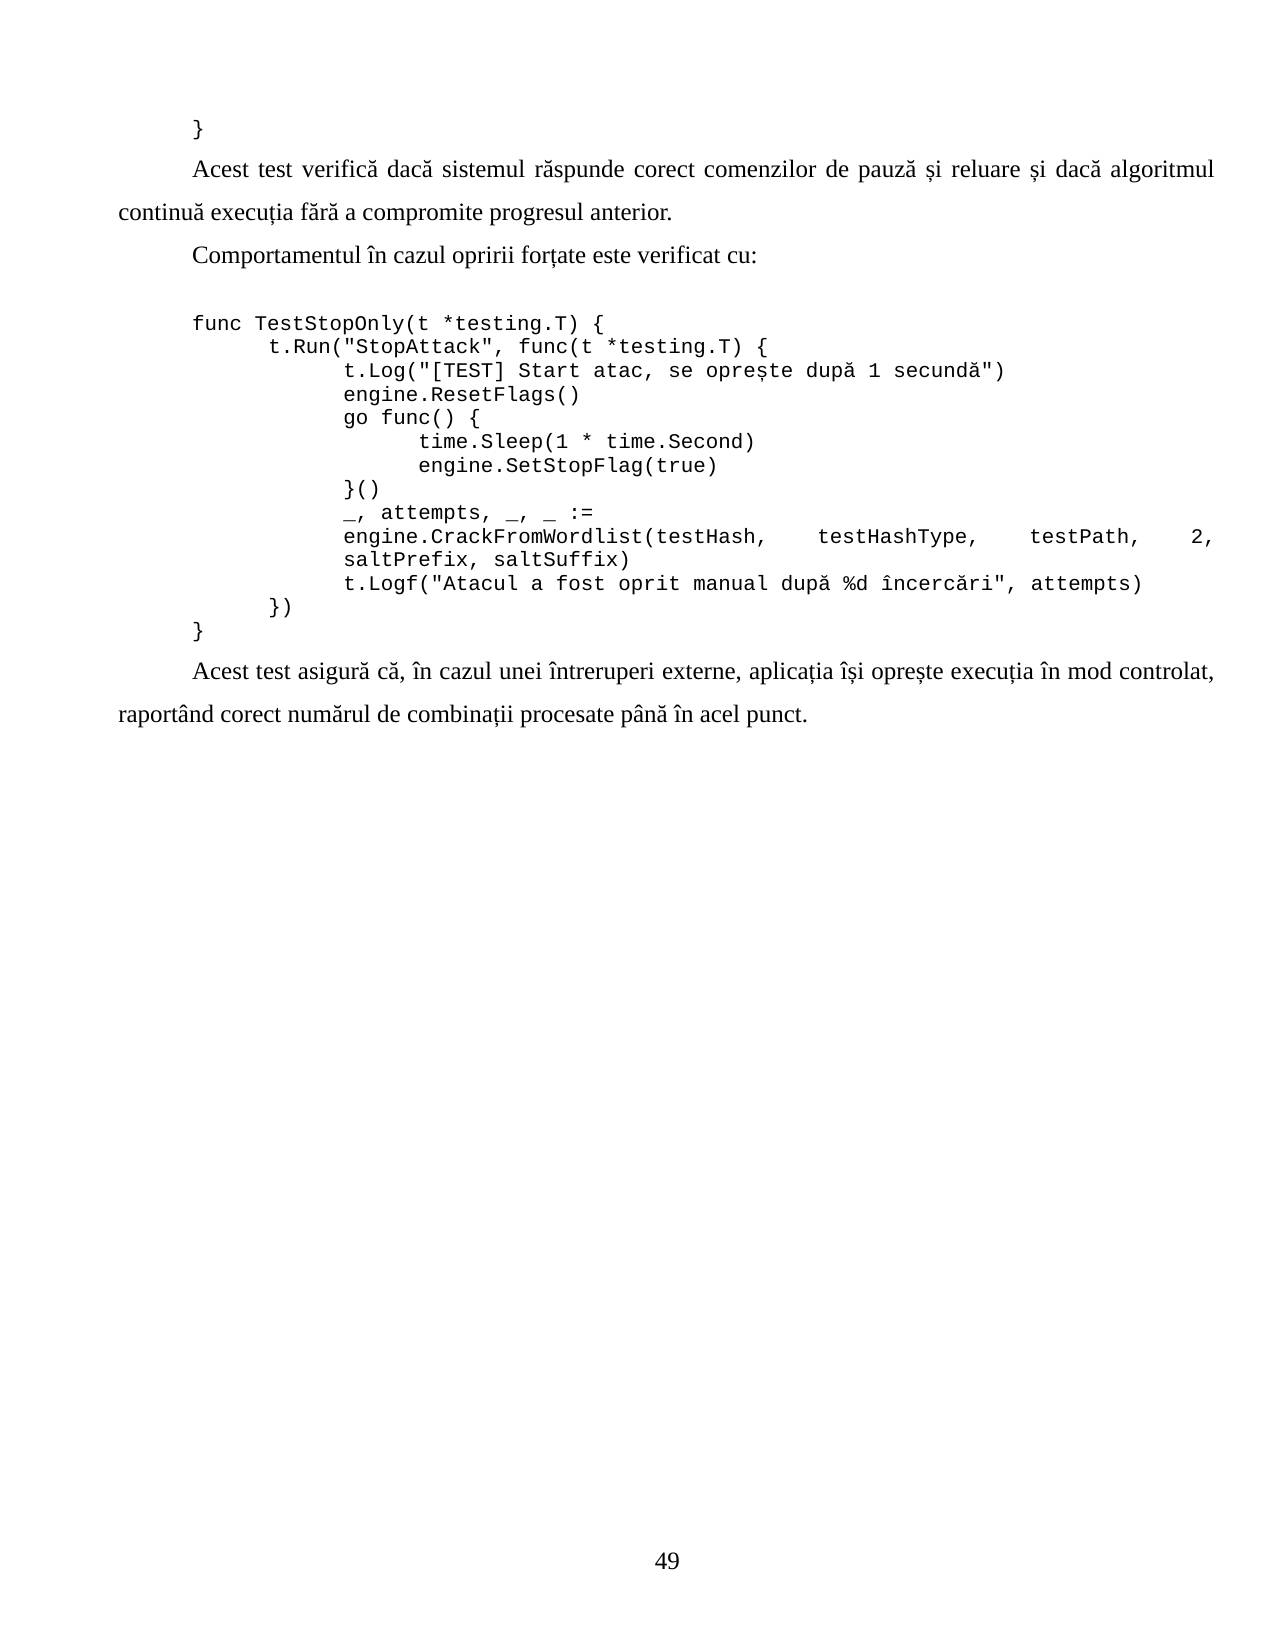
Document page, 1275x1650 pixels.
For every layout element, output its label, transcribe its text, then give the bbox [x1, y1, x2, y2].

text t.Log("[TEST] Start atac, se oprește după 1 secundă") [118, 360, 1216, 384]
text Acest test verifică dacă sistemul răspunde corect comenzilor de pauză și reluare și dacă algoritmul continuă execuția fără a compromite progresul anterior. [118, 154, 1216, 226]
text engine.CrackFromWordlist(testHash, testHashType, testPath, 2, saltPrefix, saltSuffix) [343, 526, 1216, 573]
text engine.SetStopFlag(true) [118, 455, 1216, 478]
text }) [118, 597, 1216, 620]
text t.Logf("Atacul a fost oprit manual după %d încercări", attempts) [118, 573, 1216, 597]
text t.Run("StopAttack", func(t *testing.T) { [118, 336, 1216, 360]
text engine.ResetFlags() [118, 384, 1216, 407]
text Acest test asigură că, în cazul unei întreruperi externe, aplicația își oprește execuția în mod controlat, raportând corect numărul de combinații procesate până în acel punct. [118, 656, 1216, 728]
text func TestStopOnly(t *testing.T) { [118, 313, 1216, 336]
text _, attempts, _, _ := [118, 502, 1216, 526]
text Comportamentul în cazul opririi forțate este verificat cu: [118, 241, 1216, 269]
text } [118, 620, 1216, 644]
text go func() { [118, 407, 1216, 431]
text time.Sleep(1 * time.Second) [118, 431, 1216, 455]
text }() [118, 478, 1216, 502]
text } [118, 118, 1216, 142]
